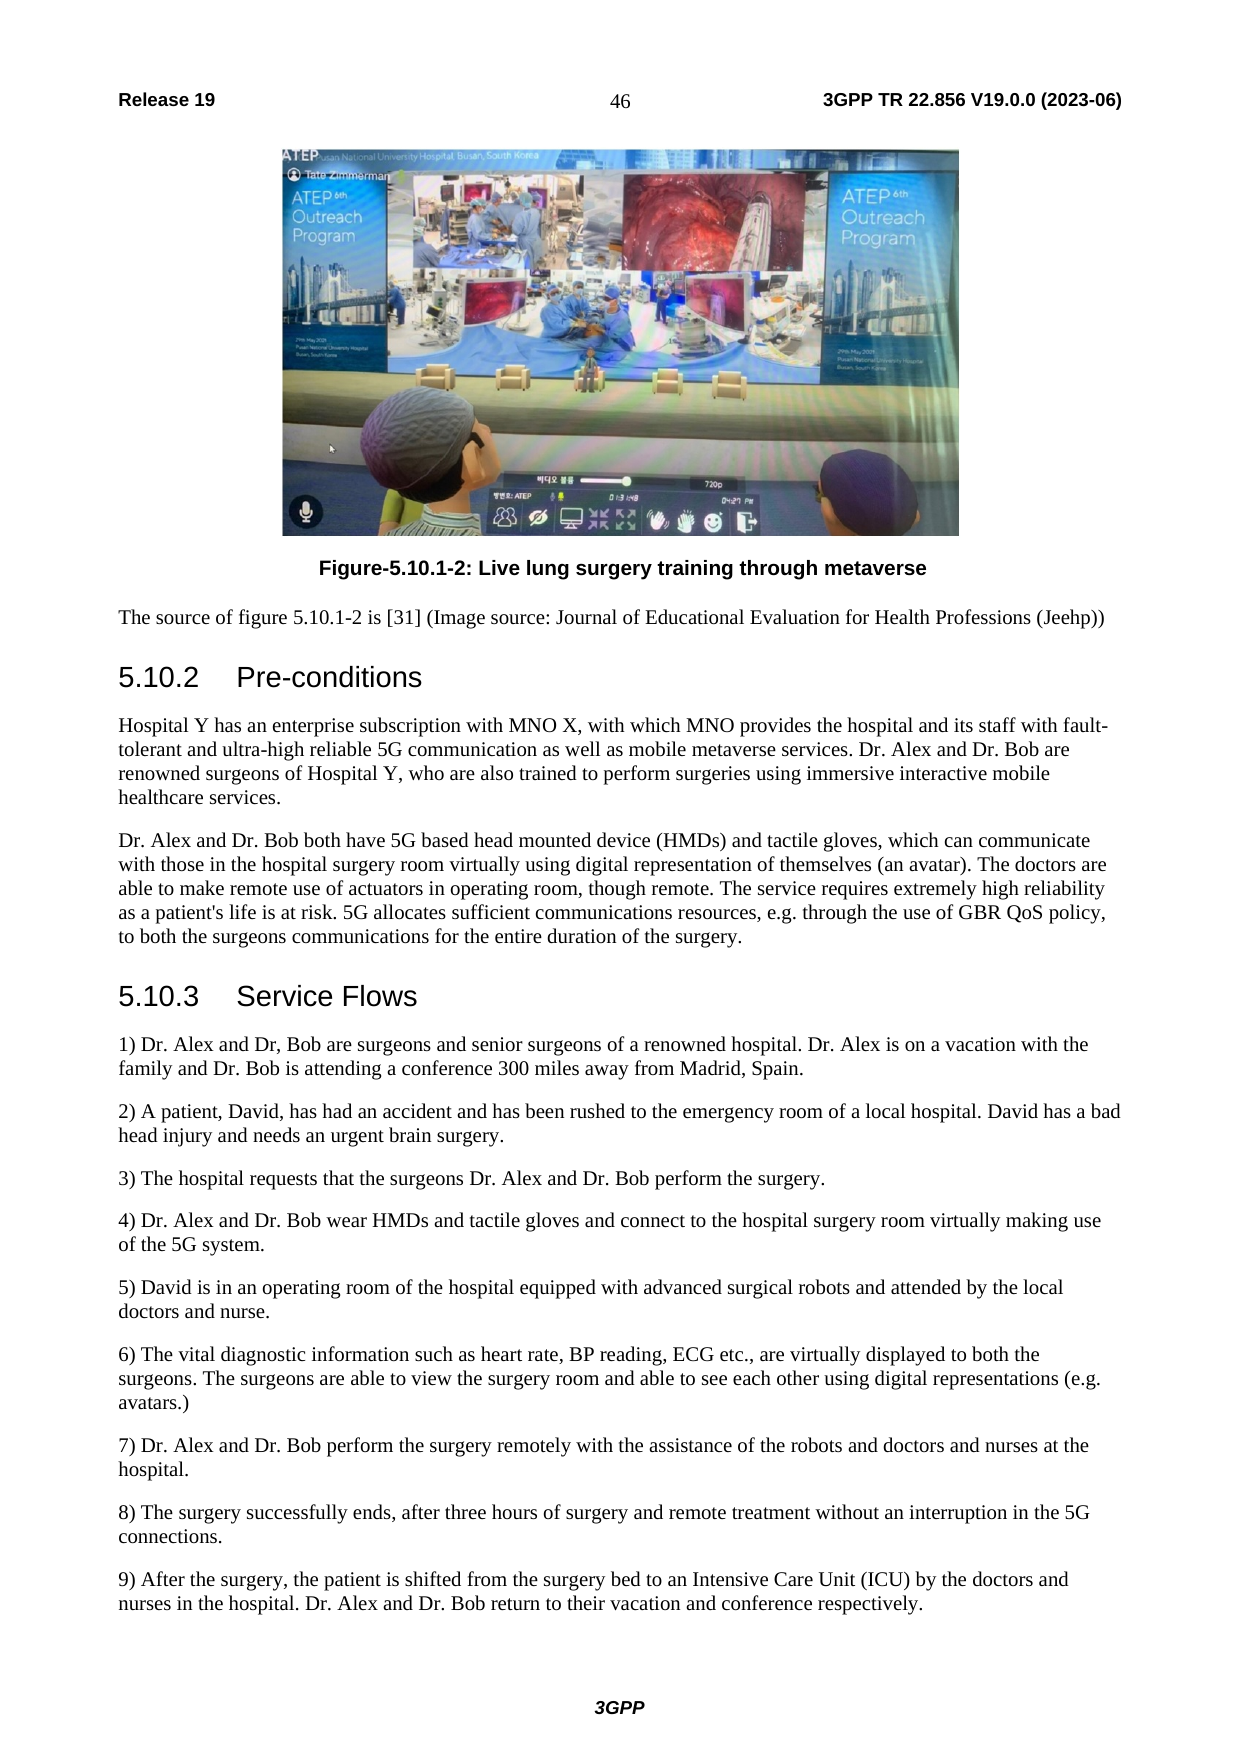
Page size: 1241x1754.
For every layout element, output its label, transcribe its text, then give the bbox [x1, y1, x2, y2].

text Figure-5.10.1-2: Live lung surgery training through metaverse [118, 556, 1122, 580]
text The source of figure 5.10.1-2 is [31] (Image source: Journal of Educational Evaluation for Health Professions (Jeehp)) [118, 605, 1122, 629]
text 5) David is in an operating room of the hospital equipped with advanced surgical robots and attended by the local doctors and nurse. [118, 1275, 1122, 1323]
text Dr. Alex and Dr. Bob both have 5G based head mounted device (HMDs) and tactile gloves, which can communicate with those in the hospital surgery room virtually using digital representation of themselves (an avatar). The doctors are able to make remote use of actuators in operating room, though remote. The service requires extremely high reliability as a patient's life is at risk. 5G allocates sufficient communications resources, e.g. through the use of GBR QoS policy, to both the surgeons communications for the entire duration of the surgery. [118, 828, 1122, 948]
text 2) A patient, David, has had an accident and has been rushed to the emergency room of a local hospital. David has a bad head injury and needs an urgent brain surgery. [118, 1098, 1122, 1147]
picture [280, 147, 961, 538]
subtitle 5.10.2 Pre-conditions [118, 661, 1122, 694]
subtitle 5.10.3 Service Flows [118, 979, 1122, 1013]
text 8) The surgery successfully ends, after three hours of surgery and remote treatment without an interruption in the 5G connections. [118, 1500, 1122, 1548]
text Hospital Y has an enterprise subscription with MNO X, with which MNO provides the hospital and its staff with fault-tolerant and ultra-high reliable 5G communication as well as mobile metaverse services. Dr. Alex and Dr. Bob are renowned surgeons of Hospital Y, who are also trained to perform surgeries using immersive interactive mobile healthcare services. [118, 713, 1122, 809]
text 9) After the surgery, the patient is shifted from the surgery bed to an Intensive Care Unit (ICU) by the doctors and nurses in the hospital. Dr. Alex and Dr. Bob return to their vacation and conference respectively. [118, 1567, 1122, 1615]
text 6) The vital diagnostic information such as heart rate, BP reading, ECG etc., are virtually displayed to both the surgeons. The surgeons are able to view the surgery room and able to see each other using digital representations (e.g. avatars.) [118, 1342, 1122, 1414]
text 4) Dr. Alex and Dr. Bob wear HMDs and tactile gloves and connect to the hospital surgery room virtually making use of the 5G system. [118, 1208, 1122, 1256]
text 1) Dr. Alex and Dr, Bob are surgeons and senior surgeons of a renowned hospital. Dr. Alex is on a vacation with the family and Dr. Bob is attending a conference 300 miles away from Madrid, Spain. [118, 1032, 1122, 1080]
text 7) Dr. Alex and Dr. Bob perform the surgery remotely with the assistance of the robots and doctors and nurses at the hospital. [118, 1433, 1122, 1481]
text 3) The hospital requests that the surgeons Dr. Alex and Dr. Bob perform the surgery. [118, 1165, 1122, 1189]
